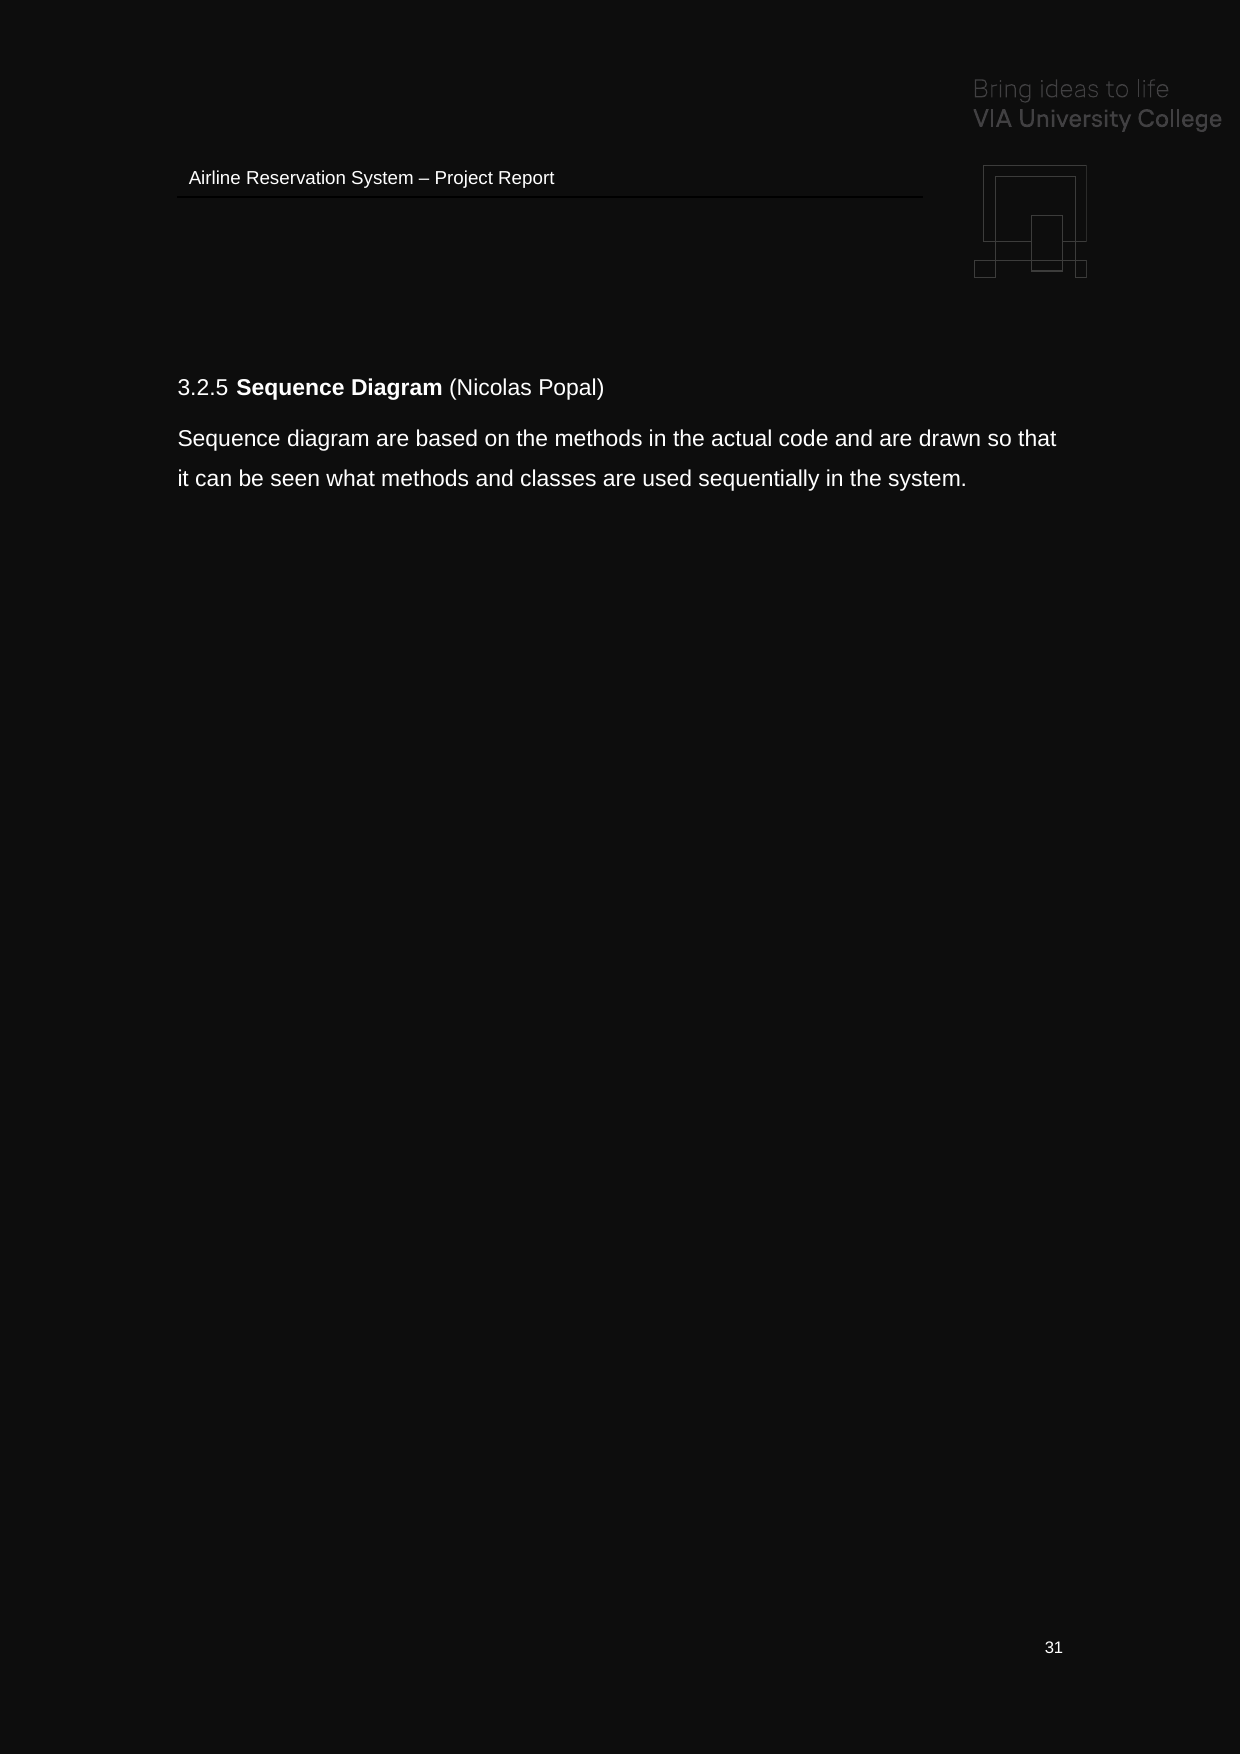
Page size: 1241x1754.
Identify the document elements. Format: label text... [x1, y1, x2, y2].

subtitle Sequence Diagram (Nicolas Popal) [177, 369, 1063, 400]
text Sequence diagram are based on the methods in the actual code and are drawn so that it can be seen what methods and classes are used sequentially in the system. [177, 425, 1063, 491]
